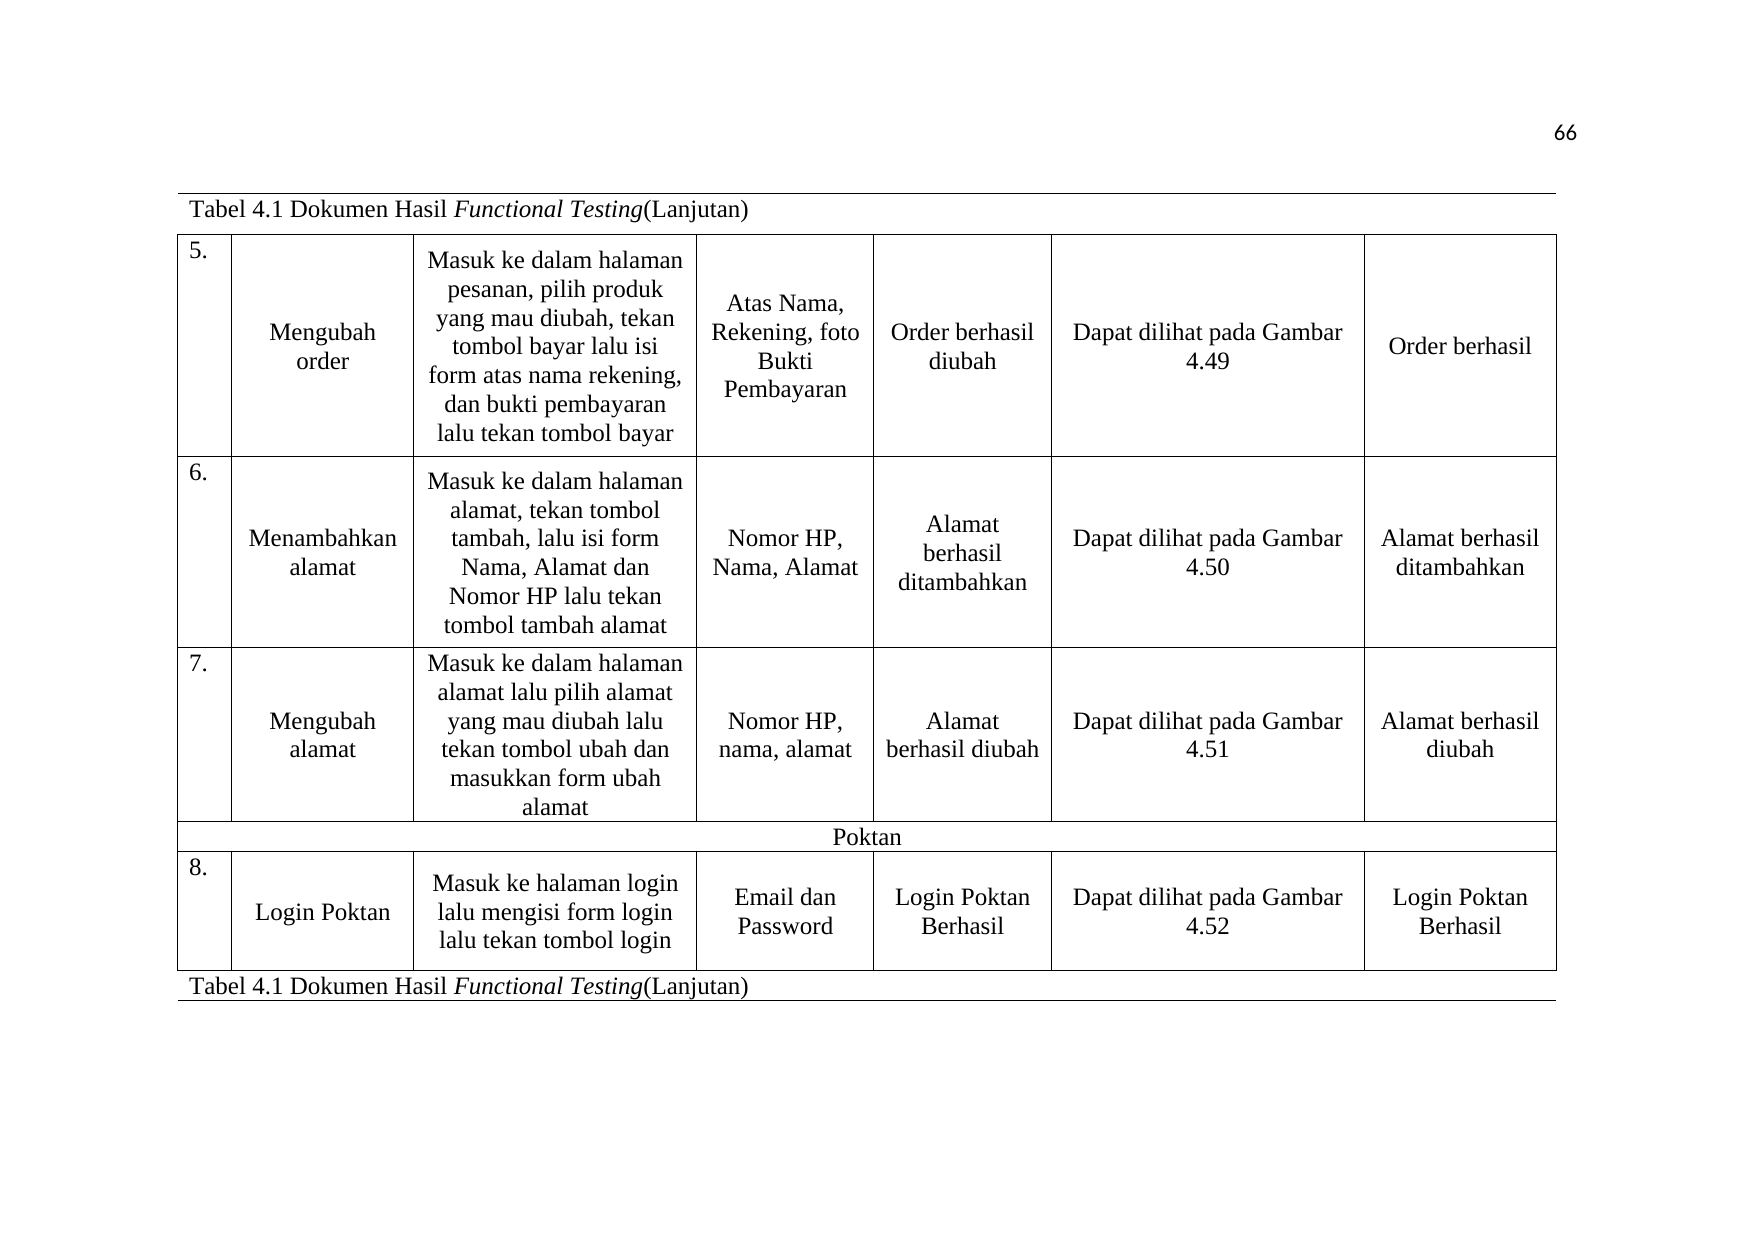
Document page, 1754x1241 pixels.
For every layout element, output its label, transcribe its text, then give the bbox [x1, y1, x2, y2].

table_cell Atas Nama, Rekening, foto Bukti Pembayaran [697, 235, 873, 456]
table_cell Alamat berhasil ditambahkan [1365, 457, 1556, 647]
table_cell Mengubah order [232, 235, 413, 456]
table_cell Tabel 4.1 Dokumen Hasil Functional Testing(Lanjutan) [178, 971, 1556, 1000]
table_cell 7. [178, 648, 231, 821]
table_cell Dapat dilihat pada Gambar 4.50 [1052, 457, 1364, 647]
table_cell Alamat berhasil ditambahkan [874, 457, 1051, 647]
table_cell Masuk ke dalam halaman alamat, tekan tombol tambah, lalu isi form Nama, Alamat dan Nomor HP lalu tekan tombol tambah alamat [414, 457, 696, 647]
table_cell Login Poktan Berhasil [874, 852, 1051, 970]
table_cell Order berhasil diubah [874, 235, 1051, 456]
table_cell Dapat dilihat pada Gambar 4.51 [1052, 648, 1364, 821]
table_cell Masuk ke dalam halaman alamat lalu pilih alamat yang mau diubah lalu tekan tombol ubah dan masukkan form ubah alamat [414, 648, 696, 821]
table_cell Tabel 4.1 Dokumen Hasil Functional Testing(Lanjutan) [178, 194, 1556, 234]
table_cell Nomor HP, nama, alamat [697, 648, 873, 821]
table_cell Alamat berhasil diubah [874, 648, 1051, 821]
table_cell Dapat dilihat pada Gambar 4.52 [1052, 852, 1364, 970]
table_cell 6. [178, 457, 231, 647]
table_cell Mengubah alamat [232, 648, 413, 821]
table_cell Dapat dilihat pada Gambar 4.49 [1052, 235, 1364, 456]
table_cell Alamat berhasil diubah [1365, 648, 1556, 821]
table_cell Nomor HP, Nama, Alamat [697, 457, 873, 647]
table_cell Menambahkan alamat [232, 457, 413, 647]
table_cell Poktan [178, 822, 1556, 851]
table_cell Email dan Password [697, 852, 873, 970]
table_cell Masuk ke halaman login lalu mengisi form login lalu tekan tombol login [414, 852, 696, 970]
table_cell Login Poktan Berhasil [1365, 852, 1556, 970]
table_cell Login Poktan [232, 852, 413, 970]
table_cell Order berhasil [1365, 235, 1556, 456]
table_cell Masuk ke dalam halaman pesanan, pilih produk yang mau diubah, tekan tombol bayar lalu isi form atas nama rekening, dan bukti pembayaran lalu tekan tombol bayar [414, 235, 696, 456]
table_cell 8. [178, 852, 231, 970]
table_cell 5. [178, 235, 231, 456]
